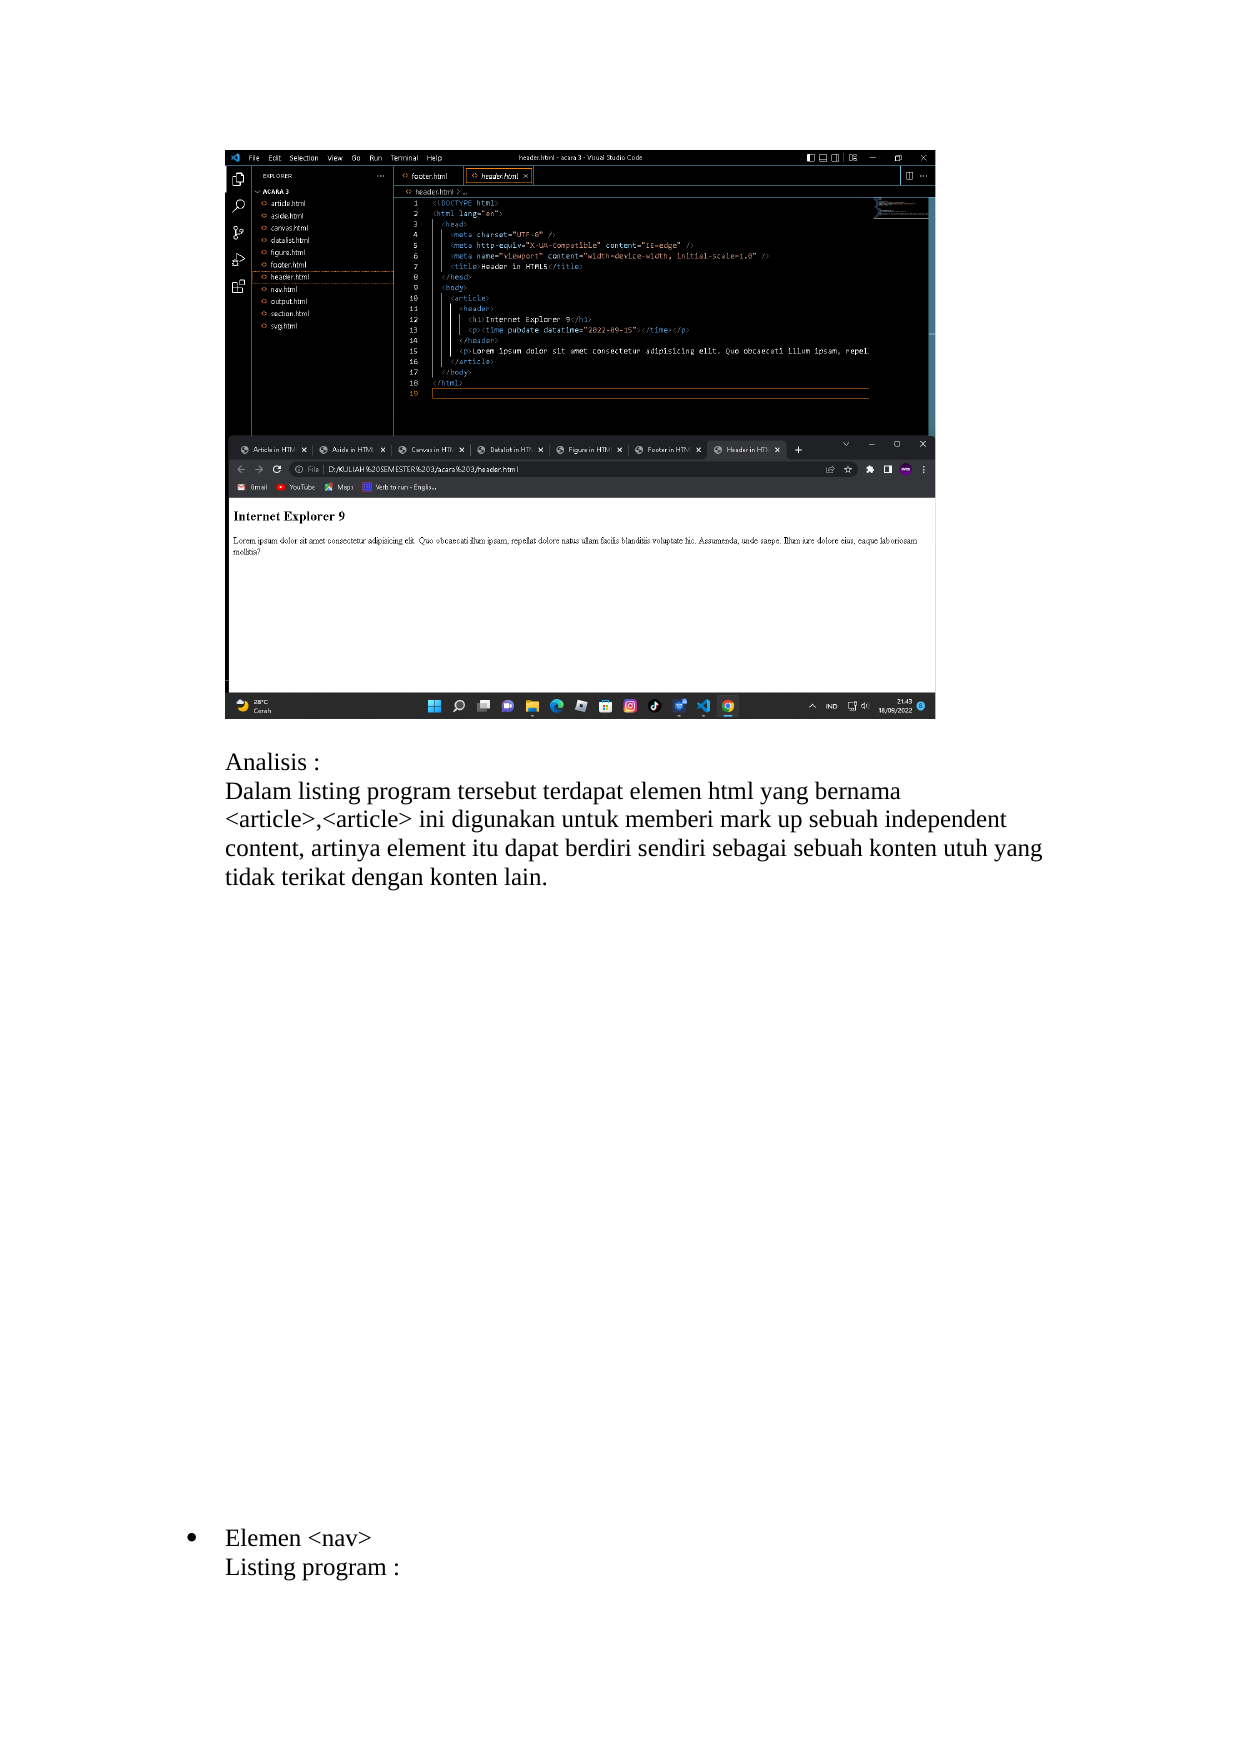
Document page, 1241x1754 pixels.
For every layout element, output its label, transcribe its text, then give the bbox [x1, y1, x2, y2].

list Analisis : [225, 747, 1090, 776]
picture [225, 150, 936, 719]
list Elemen <nav> [187, 1523, 1090, 1552]
list Listing program : [225, 1552, 1090, 1581]
list Dalam listing program tersebut terdapat elemen html yang bernama <article>,<article> ini digunakan untuk memberi mark up sebuah independent content, artinya element itu dapat berdiri sendiri sebagai sebuah konten utuh yang tidak terikat dengan konten lain. [225, 776, 1090, 891]
